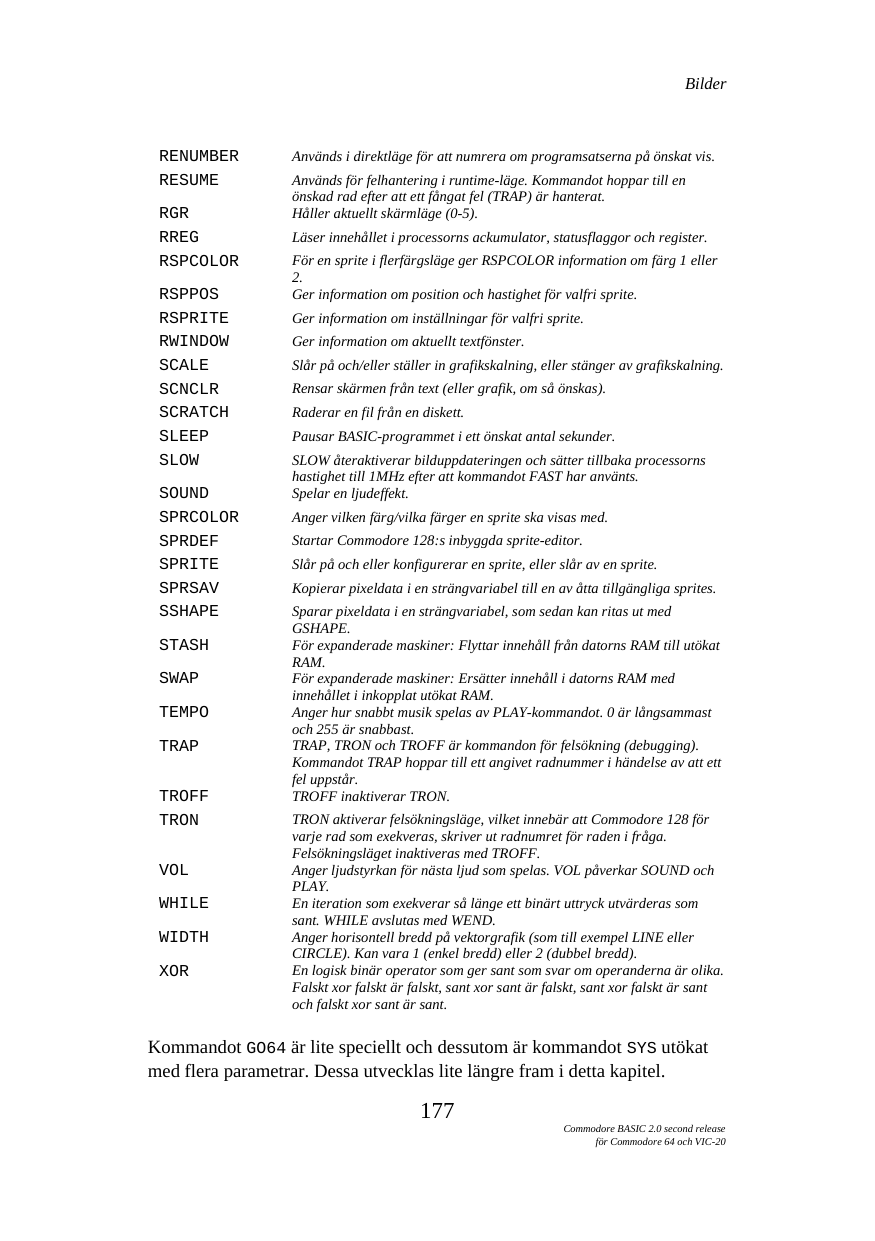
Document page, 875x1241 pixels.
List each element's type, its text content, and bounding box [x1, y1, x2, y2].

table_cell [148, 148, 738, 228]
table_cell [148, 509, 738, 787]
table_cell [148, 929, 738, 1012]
text Kommandot GO64 är lite speciellt och dessutom är kommandot SYS utökat med flera parametrar. Dessa utvecklas lite längre fram i detta kapitel. [148, 1012, 726, 1081]
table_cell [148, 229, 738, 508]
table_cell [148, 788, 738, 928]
